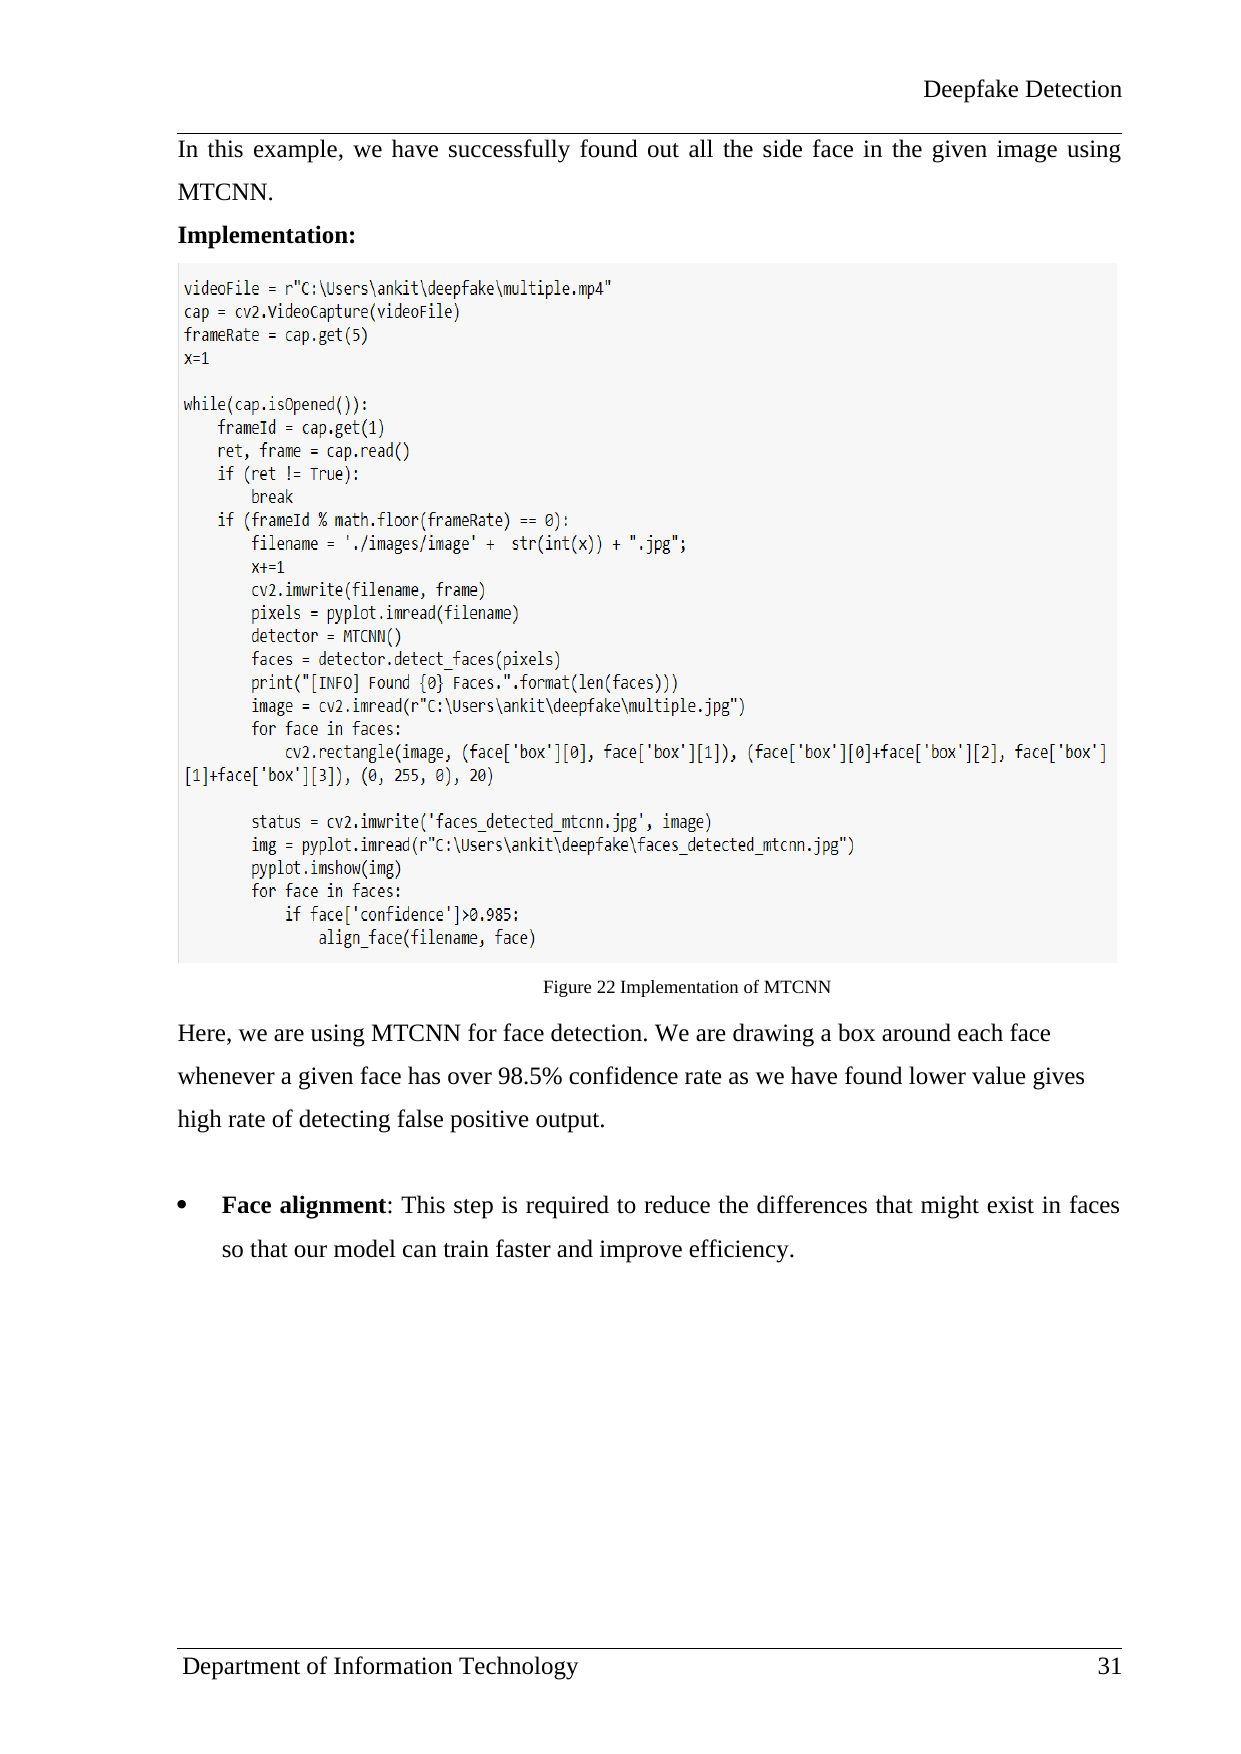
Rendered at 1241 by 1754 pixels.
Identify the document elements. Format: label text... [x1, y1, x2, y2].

list Face alignment: This step is required to reduce the differences that might exist in faces so that our model can train faster and improve efficiency. [177, 1191, 1122, 1262]
text Implementation: [177, 221, 1122, 249]
text In this example, we have successfully found out all the side face in the given image using MTCNN. [177, 134, 1122, 206]
picture [177, 263, 1118, 963]
text Here, we are using MTCNN for face detection. We are drawing a box around each face whenever a given face has over 98.5% confidence rate as we have found lower value gives high rate of detecting false positive output. [177, 1018, 1122, 1133]
